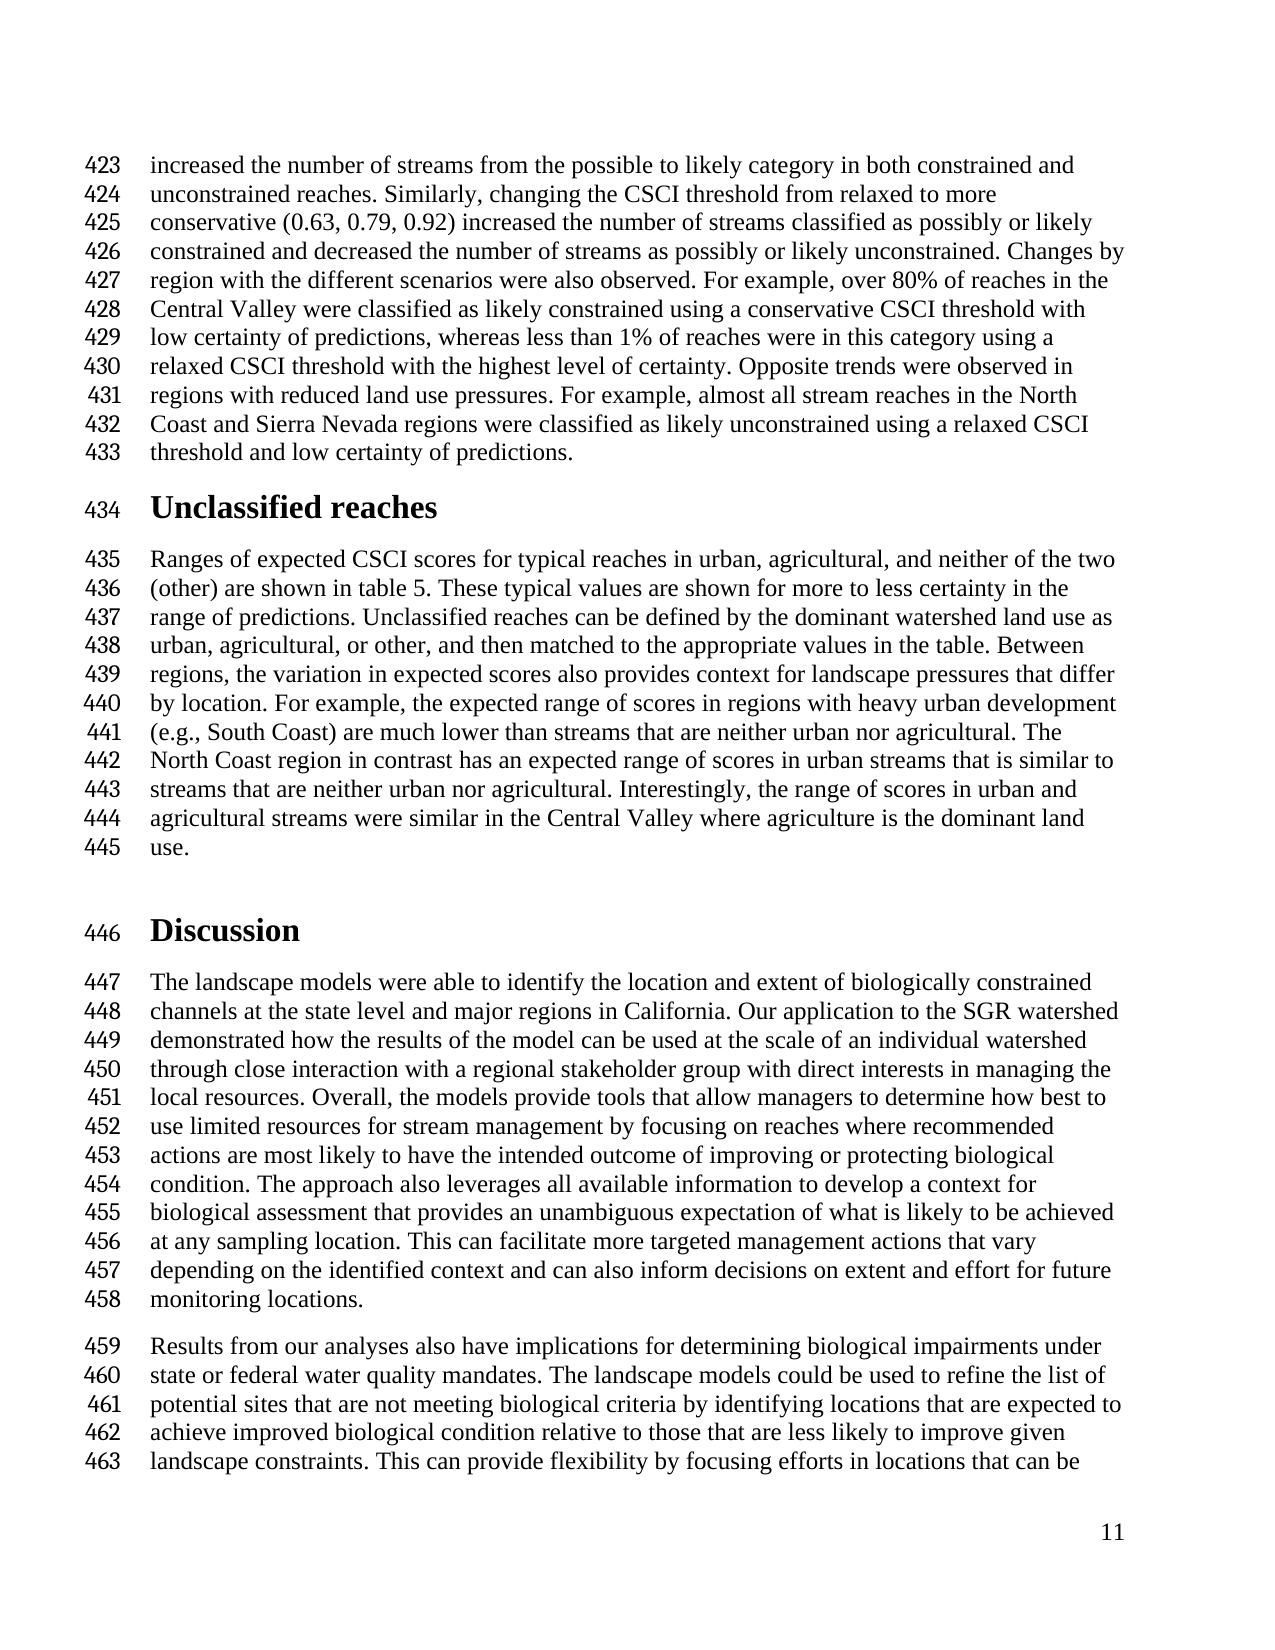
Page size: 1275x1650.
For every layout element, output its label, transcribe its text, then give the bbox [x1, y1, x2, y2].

text The landscape models were able to identify the location and extent of biologically constrained channels at the state level and major regions in California. Our application to the SGR watershed demonstrated how the results of the model can be used at the scale of an individual watershed through close interaction with a regional stakeholder group with direct interests in managing the local resources. Overall, the models provide tools that allow managers to determine how best to use limited resources for stream management by focusing on reaches where recommended actions are most likely to have the intended outcome of improving or protecting biological condition. The approach also leverages all available information to develop a context for biological assessment that provides an unambiguous expectation of what is likely to be achieved at any sampling location. This can facilitate more targeted management actions that vary depending on the identified context and can also inform decisions on extent and effort for future monitoring locations. [150, 967, 1125, 1312]
subtitle Unclassified reaches [150, 487, 1125, 525]
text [150, 150, 1125, 466]
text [150, 1331, 1125, 1475]
subtitle Discussion [150, 910, 1125, 949]
text Ranges of expected CSCI scores for typical reaches in urban, agricultural, and neither of the two (other) are shown in table 5. These typical values are shown for more to less certainty in the range of predictions. Unclassified reaches can be defined by the dominant watershed land use as urban, agricultural, or other, and then matched to the appropriate values in the table. Between regions, the variation in expected scores also provides context for landscape pressures that differ by location. For example, the expected range of scores in regions with heavy urban development (e.g., South Coast) are much lower than streams that are neither urban nor agricultural. The North Coast region in contrast has an expected range of scores in urban streams that is similar to streams that are neither urban nor agricultural. Interestingly, the range of scores in urban and agricultural streams were similar in the Central Valley where agriculture is the dominant land use. [150, 544, 1125, 860]
